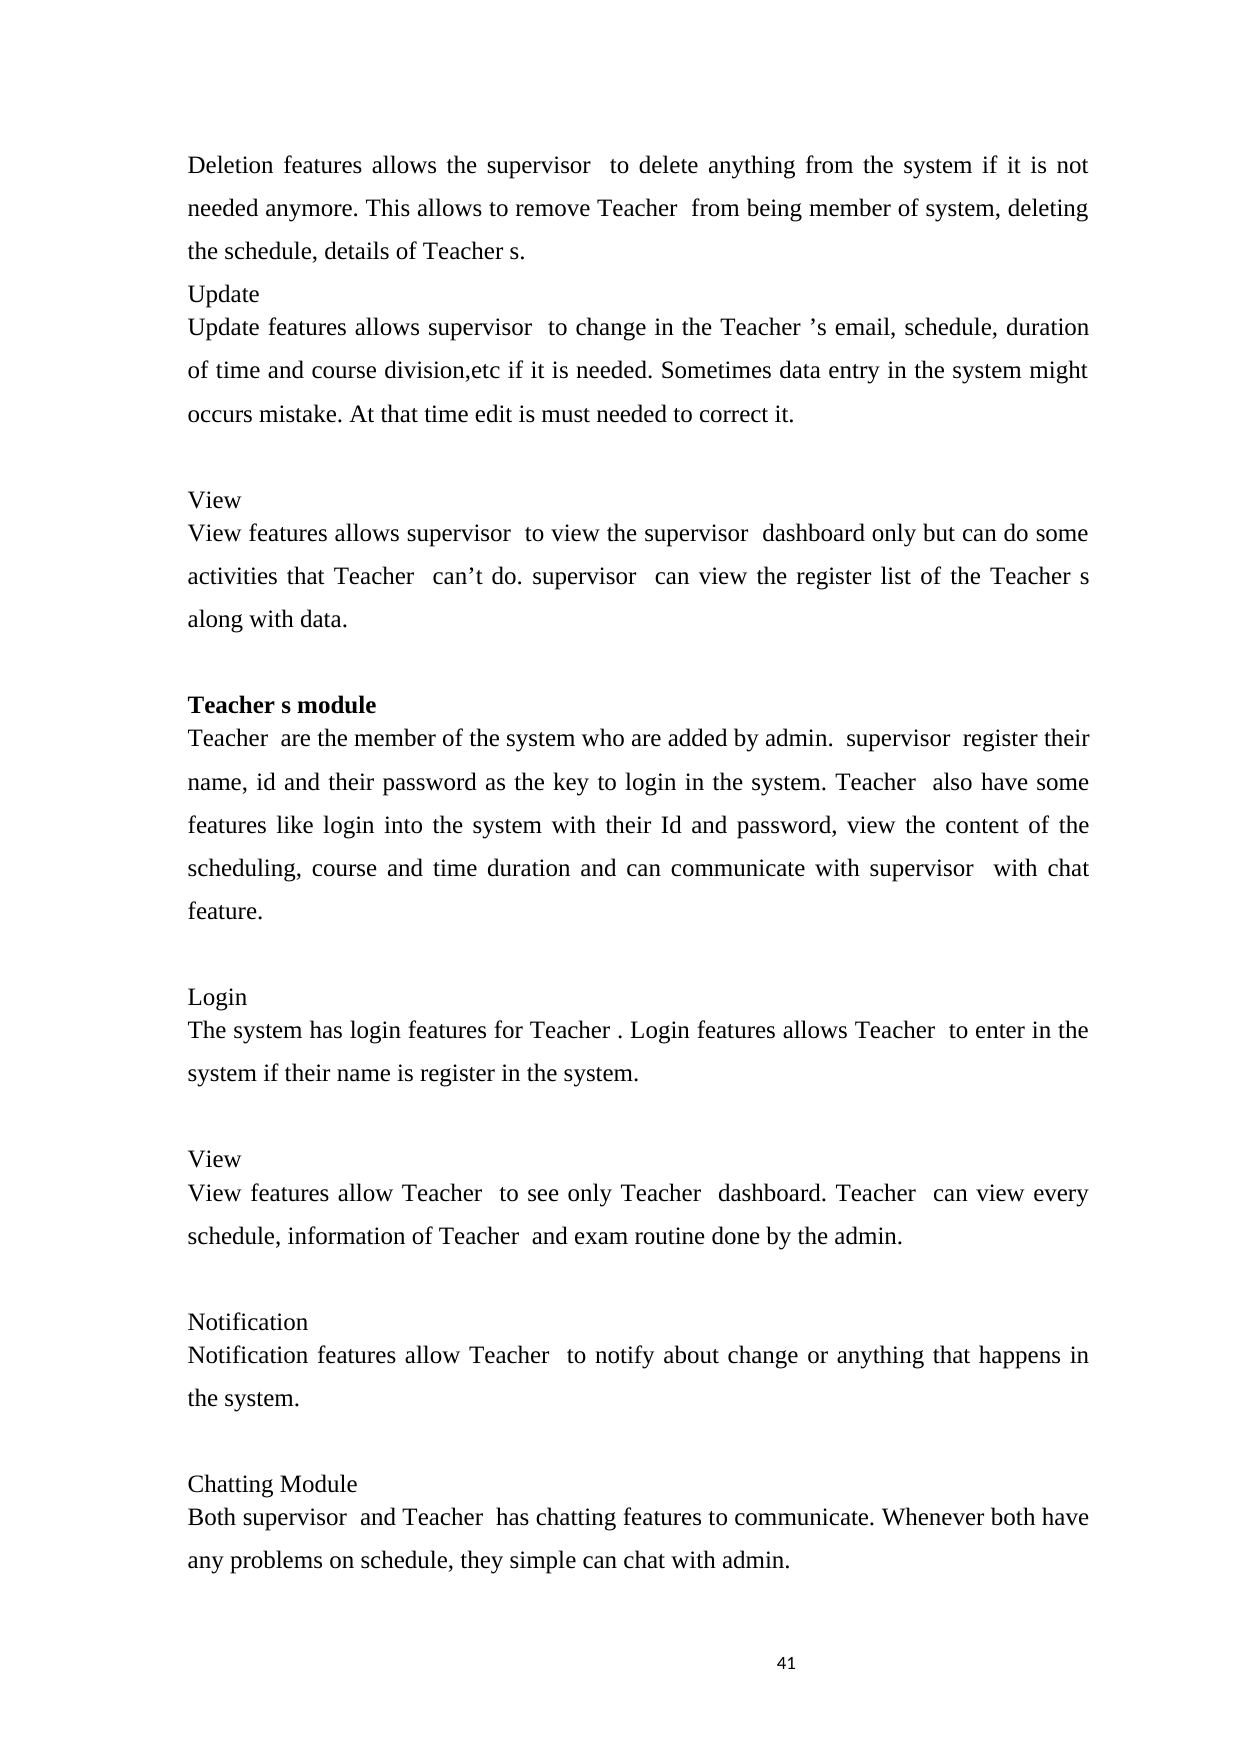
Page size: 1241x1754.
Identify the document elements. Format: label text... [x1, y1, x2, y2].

text Teacher are the member of the system who are added by admin. supervisor register their name, id and their password as the key to login in the system. Teacher also have some features like login into the system with their Id and password, view the content of the scheduling, course and time duration and can communicate with supervisor with chat feature. [187, 723, 1090, 925]
list Notification [187, 1307, 1090, 1336]
list Chatting Module [187, 1469, 1090, 1498]
text View features allows supervisor to view the supervisor dashboard only but can do some activities that Teacher can’t do. supervisor can view the register list of the Teacher s along with data. [187, 518, 1090, 633]
text View [187, 485, 1090, 514]
text Login [187, 982, 1090, 1011]
list Update [187, 279, 1090, 308]
text Teacher s module [187, 690, 1090, 719]
text Notification features allow Teacher to notify about change or anything that happens in the system. [187, 1340, 1090, 1412]
text View features allow Teacher to see only Teacher dashboard. Teacher can view every schedule, information of Teacher and exam routine done by the admin. [187, 1178, 1090, 1249]
text Update features allows supervisor to change in the Teacher ’s email, schedule, duration of time and course division,etc if it is needed. Sometimes data entry in the system might occurs mistake. At that time edit is must needed to correct it. [187, 312, 1090, 427]
text Both supervisor and Teacher has chatting features to communicate. Whenever both have any problems on schedule, they simple can chat with admin. [187, 1502, 1090, 1574]
text View [187, 1144, 1090, 1173]
text The system has login features for Teacher . Login features allows Teacher to enter in the system if their name is register in the system. [187, 1015, 1090, 1087]
text Deletion features allows the supervisor to delete anything from the system if it is not needed anymore. This allows to remove Teacher from being member of system, deleting the schedule, details of Teacher s. [187, 150, 1090, 265]
